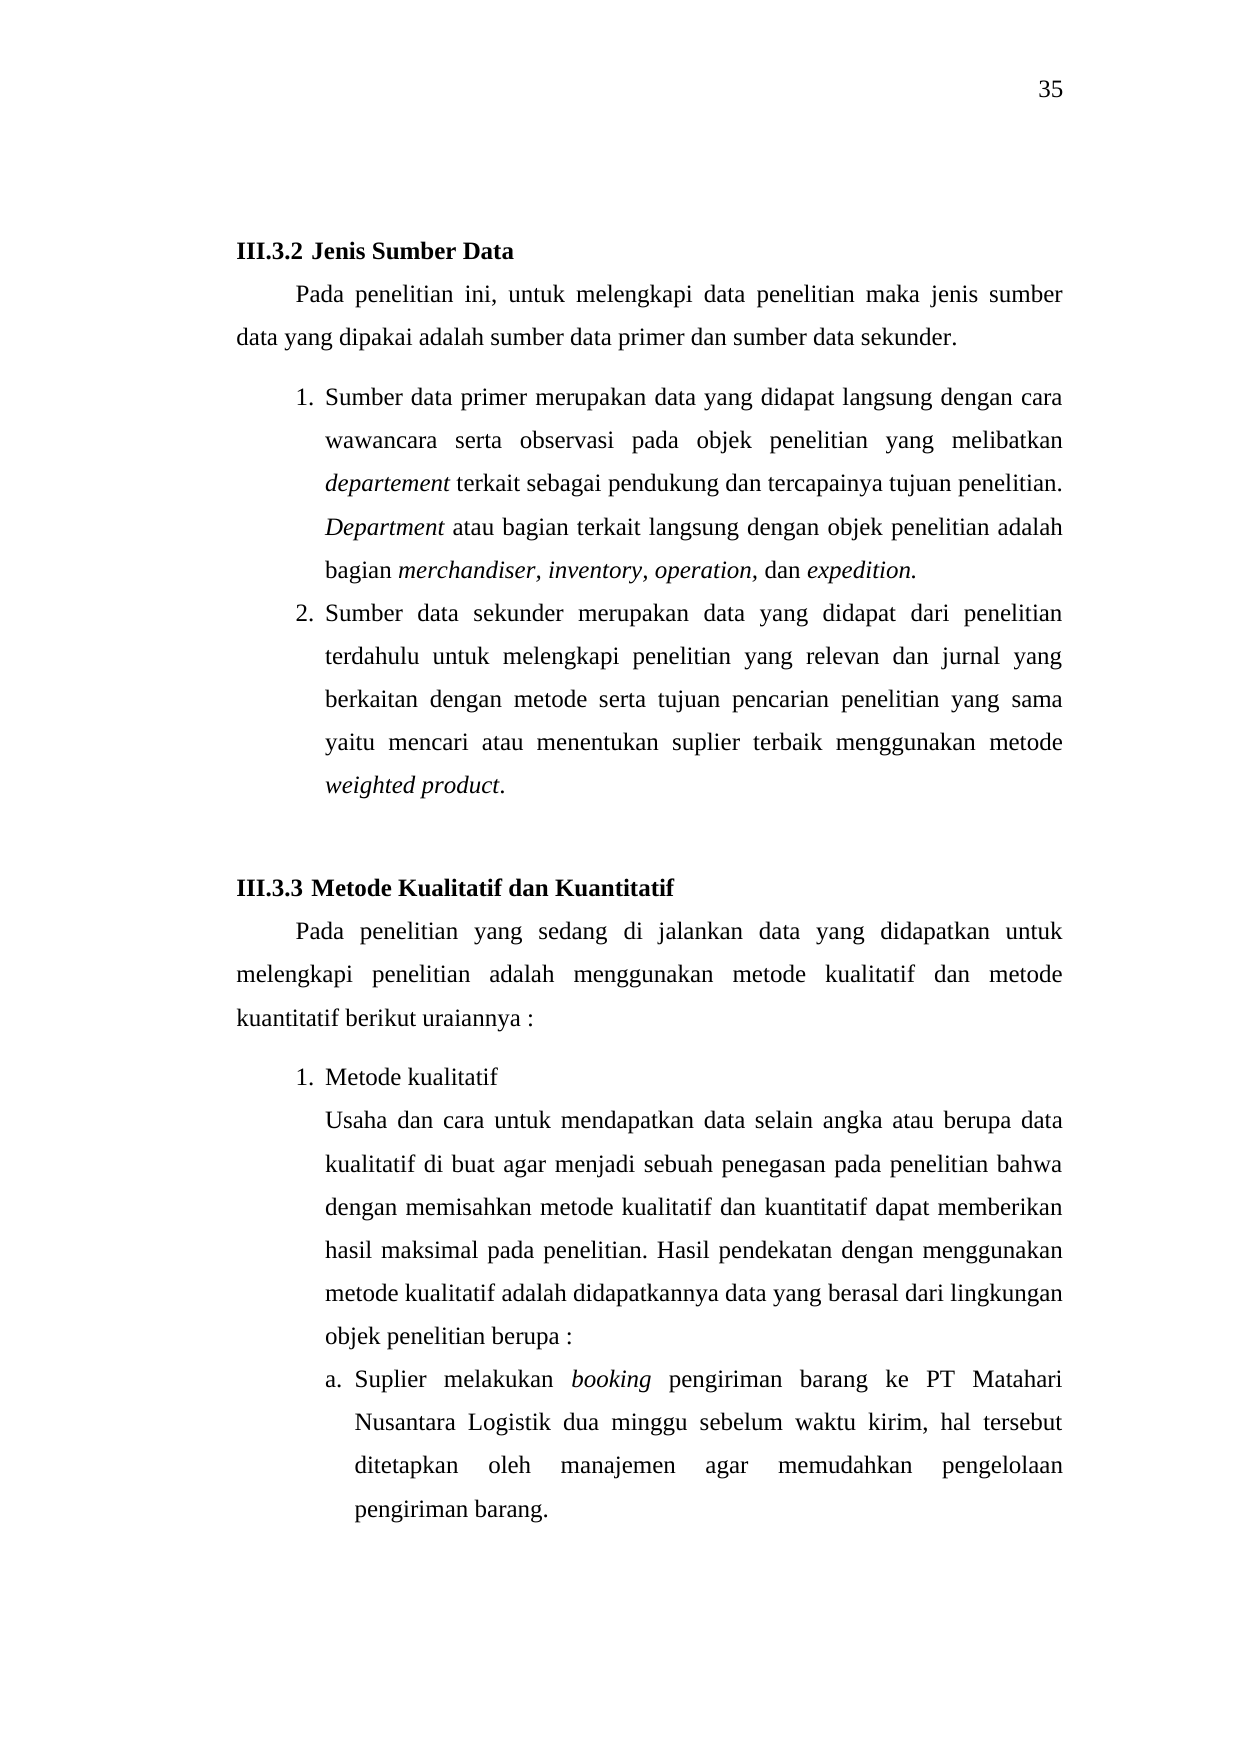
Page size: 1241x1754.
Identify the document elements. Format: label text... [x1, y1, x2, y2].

subtitle Metode Kualitatif dan Kuantitatif [236, 873, 1063, 902]
list Suplier melakukan booking pengiriman barang ke PT Matahari Nusantara Logistik dua minggu sebelum waktu kirim, hal tersebut ditetapkan oleh manajemen agar memudahkan pengelolaan pengiriman barang. [325, 1364, 1063, 1522]
list Sumber data primer merupakan data yang didapat langsung dengan cara wawancara serta observasi pada objek penelitian yang melibatkan departement terkait sebagai pendukung dan tercapainya tujuan penelitian. Department atau bagian terkait langsung dengan objek penelitian adalah bagian merchandiser, inventory, operation, dan expedition. [295, 382, 1063, 583]
text Pada penelitian yang sedang di jalankan data yang didapatkan untuk melengkapi penelitian adalah menggunakan metode kualitatif dan metode kuantitatif berikut uraiannya : [236, 916, 1063, 1031]
list Usaha dan cara untuk mendapatkan data selain angka atau berupa data kualitatif di buat agar menjadi sebuah penegasan pada penelitian bahwa dengan memisahkan metode kualitatif dan kuantitatif dapat memberikan hasil maksimal pada penelitian. Hasil pendekatan dengan menggunakan metode kualitatif adalah didapatkannya data yang berasal dari lingkungan objek penelitian berupa : [325, 1106, 1063, 1350]
list Sumber data sekunder merupakan data yang didapat dari penelitian terdahulu untuk melengkapi penelitian yang relevan dan jurnal yang berkaitan dengan metode serta tujuan pencarian penelitian yang sama yaitu mencari atau menentukan suplier terbaik menggunakan metode weighted product. [295, 598, 1063, 799]
text Pada penelitian ini, untuk melengkapi data penelitian maka jenis sumber data yang dipakai adalah sumber data primer dan sumber data sekunder. [236, 279, 1063, 351]
list Metode kualitatif [295, 1062, 1063, 1091]
subtitle Jenis Sumber Data [236, 236, 1063, 265]
